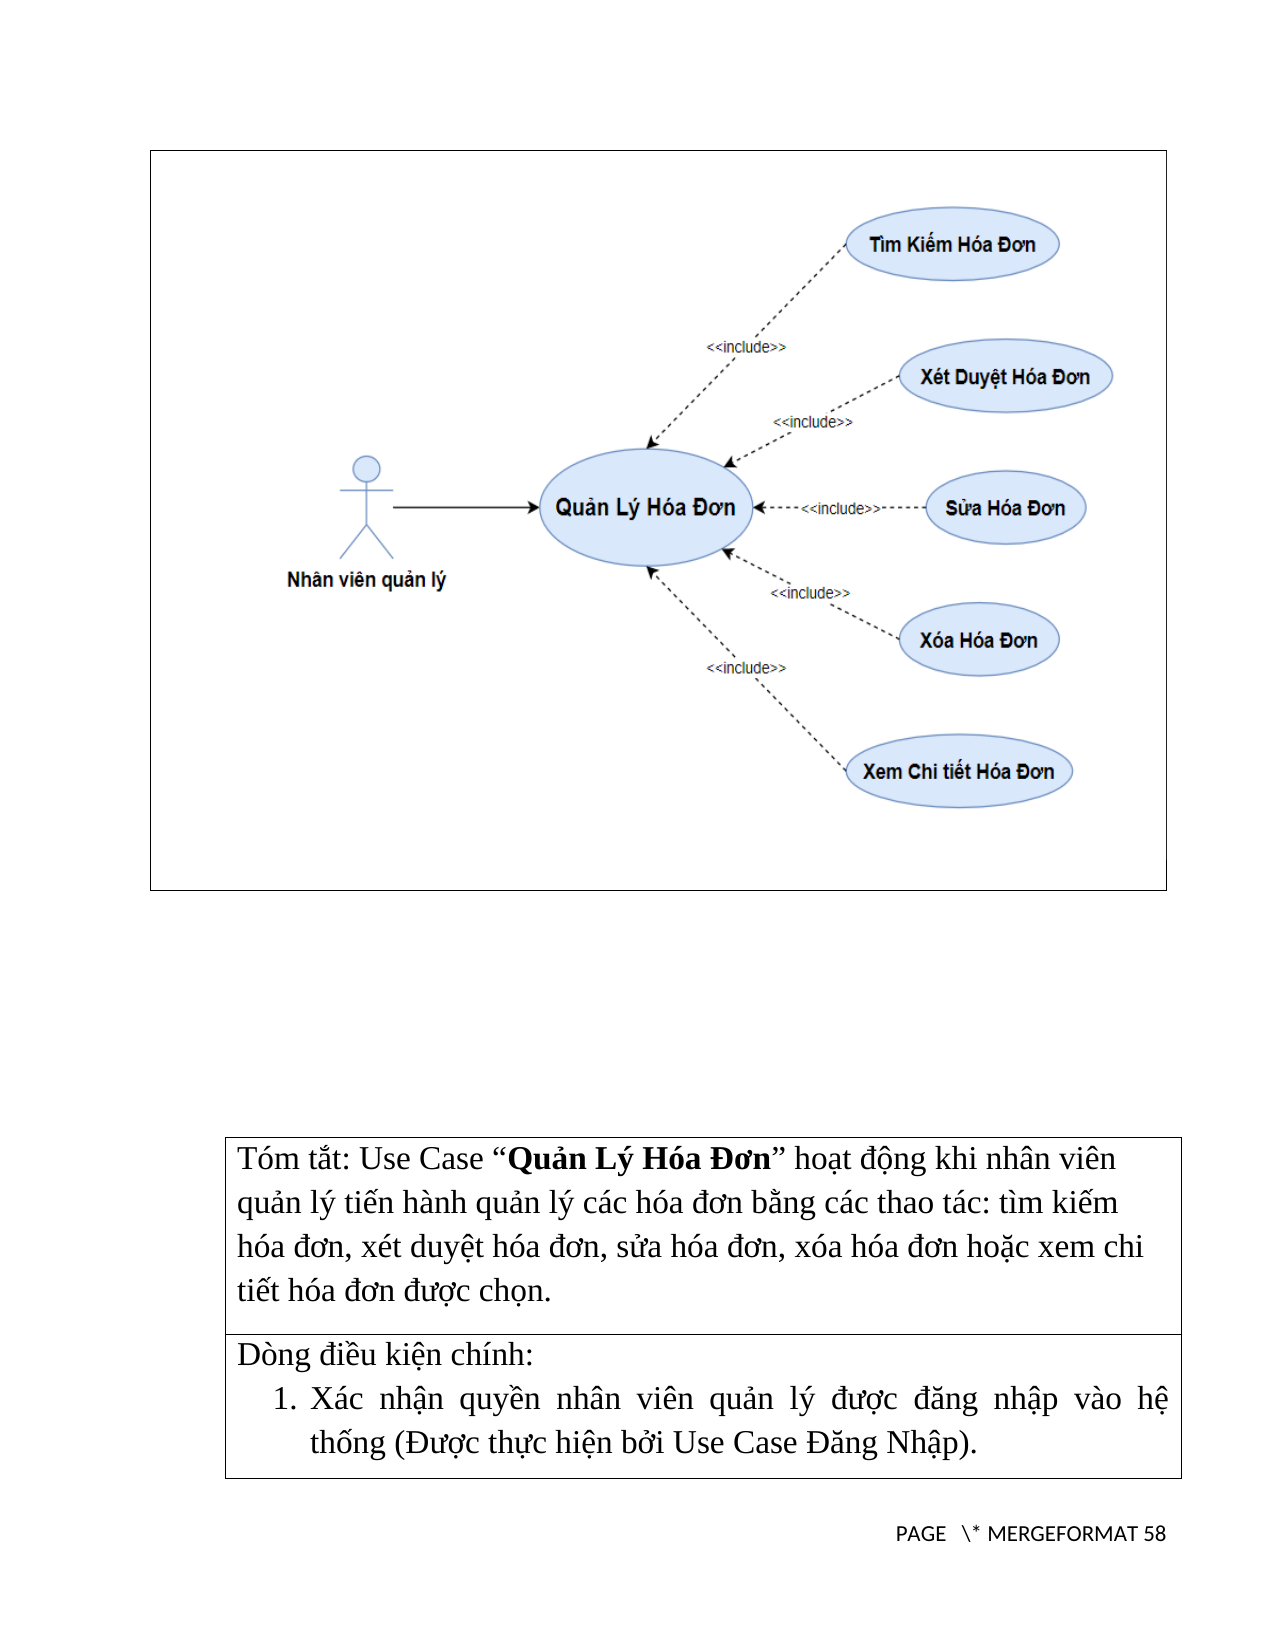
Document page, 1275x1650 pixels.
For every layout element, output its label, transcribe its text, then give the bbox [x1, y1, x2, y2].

picture [236, 151, 1167, 860]
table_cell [226, 1335, 1181, 1477]
table_header Tóm tắt: Use Case “Quản Lý Hóa Đơn” hoạt động khi nhân viên quản lý tiến hành quản lý các hóa đơn bằng các thao tác: tìm kiếm hóa đơn, xét duyệt hóa đơn, sửa hóa đơn, xóa hóa đơn hoặc xem chi tiết hóa đơn được chọn. [226, 1138, 1181, 1333]
table_header [151, 151, 1166, 889]
